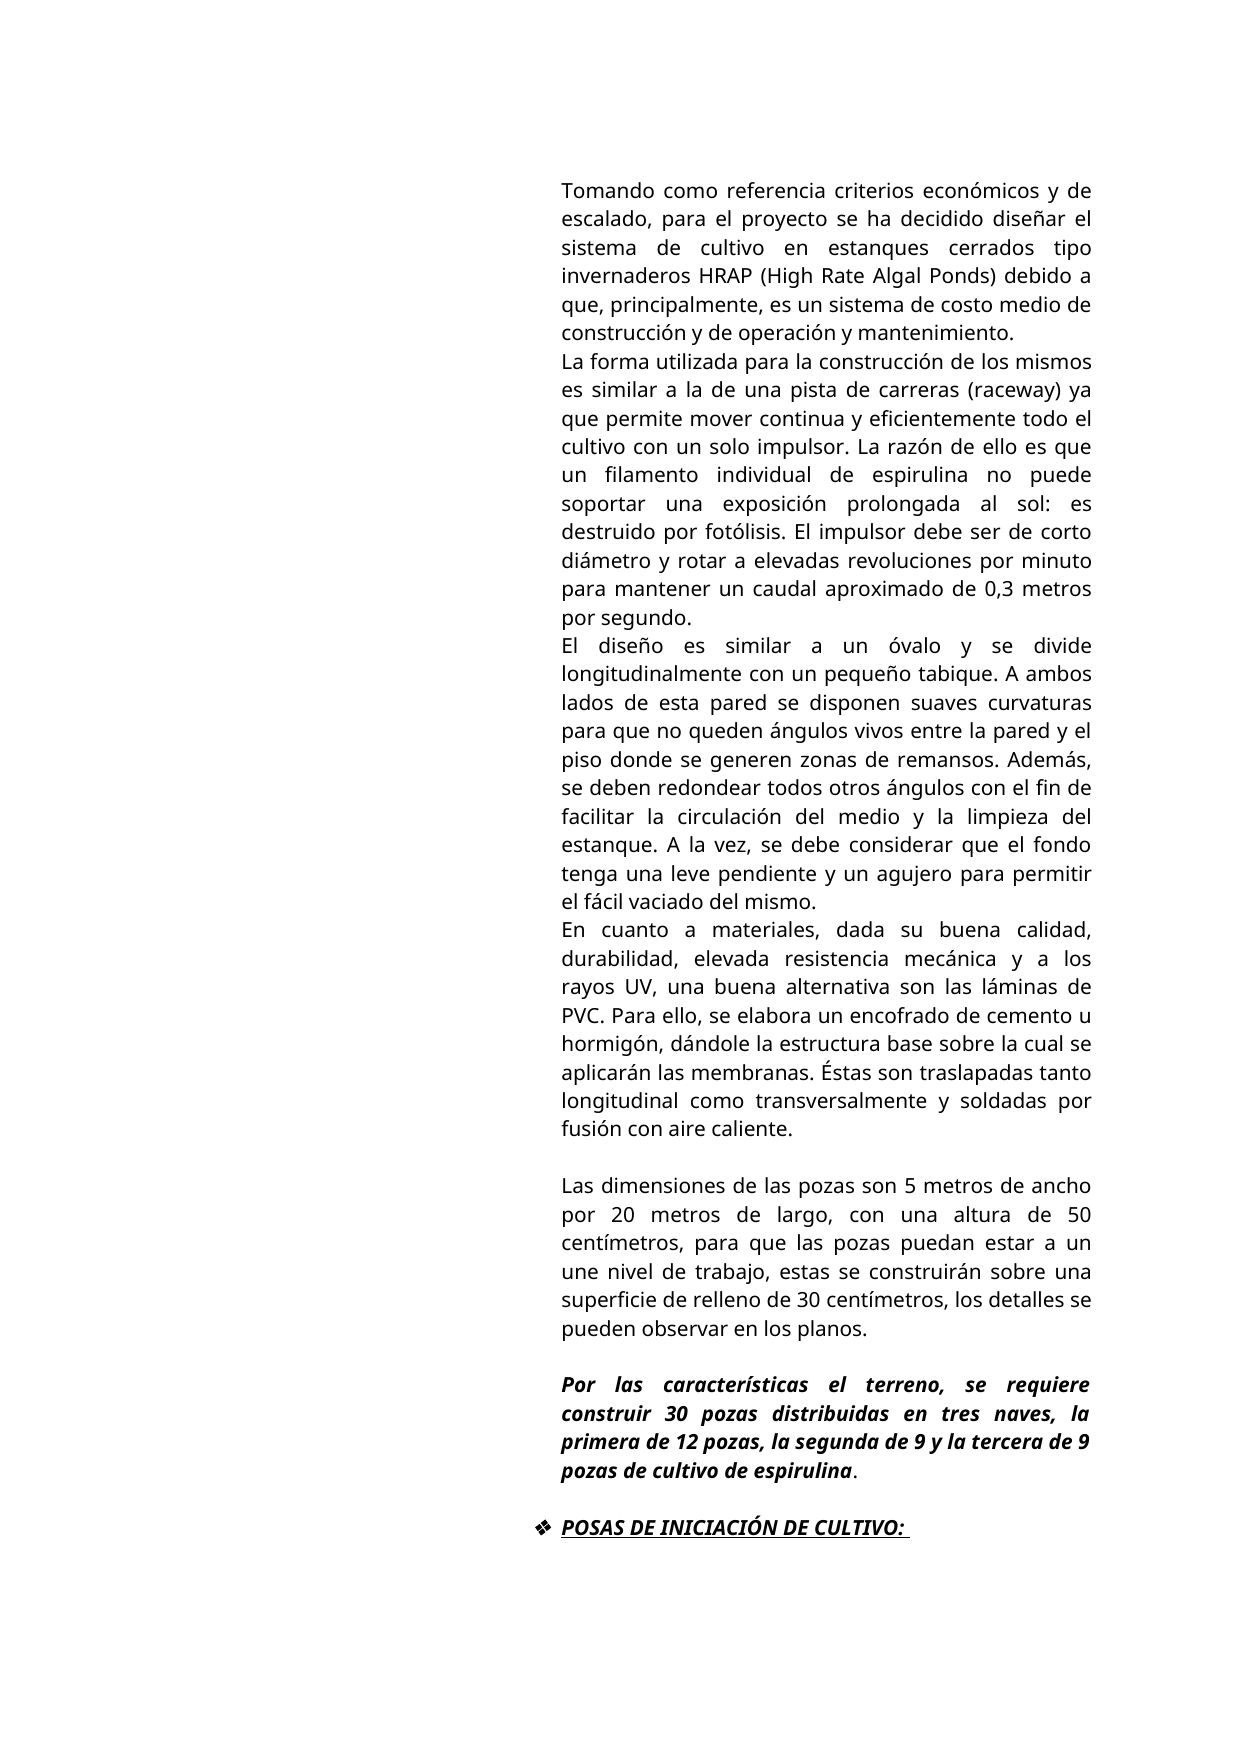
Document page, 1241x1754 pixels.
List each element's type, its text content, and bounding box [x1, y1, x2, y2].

list En cuanto a materiales, dada su buena calidad, durabilidad, elevada resistencia mecánica y a los rayos UV, una buena alternativa son las láminas de PVC. Para ello, se elabora un encofrado de cemento u hormigón, dándole la estructura base sobre la cual se aplicarán las membranas. Éstas son traslapadas tanto longitudinal como transversalmente y soldadas por fusión con aire caliente. [561, 916, 1092, 1143]
list Tomando como referencia criterios económicos y de escalado, para el proyecto se ha decidido diseñar el sistema de cultivo en estanques cerrados tipo invernaderos HRAP (High Rate Algal Ponds) debido a que, principalmente, es un sistema de costo medio de construcción y de operación y mantenimiento. [561, 176, 1092, 347]
list El diseño es similar a un óvalo y se divide longitudinalmente con un pequeño tabique. A ambos lados de esta pared se disponen suaves curvaturas para que no queden ángulos vivos entre la pared y el piso donde se generen zonas de remansos. Además, se deben redondear todos otros ángulos con el fin de facilitar la circulación del medio y la limpieza del estanque. A la vez, se debe considerar que el fondo tenga una leve pendiente y un agujero para permitir el fácil vaciado del mismo. [561, 631, 1092, 916]
list Las dimensiones de las pozas son 5 metros de ancho por 20 metros de largo, con una altura de 50 centímetros, para que las pozas puedan estar a un une nivel de trabajo, estas se construirán sobre una superficie de relleno de 30 centímetros, los detalles se pueden observar en los planos. [561, 1171, 1092, 1342]
list Por las características el terreno, se requiere construir 30 pozas distribuidas en tres naves, la primera de 12 pozas, la segunda de 9 y la tercera de 9 pozas de cultivo de espirulina. [561, 1371, 1092, 1484]
list POSAS DE INICIACIÓN DE CULTIVO: [532, 1513, 1092, 1541]
list La forma utilizada para la construcción de los mismos es similar a la de una pista de carreras (raceway) ya que permite mover continua y eficientemente todo el cultivo con un solo impulsor. La razón de ello es que un filamento individual de espirulina no puede soportar una exposición prolongada al sol: es destruido por fotólisis. El impulsor debe ser de corto diámetro y rotar a elevadas revoluciones por minuto para mantener un caudal aproximado de 0,3 metros por segundo. [561, 347, 1092, 631]
